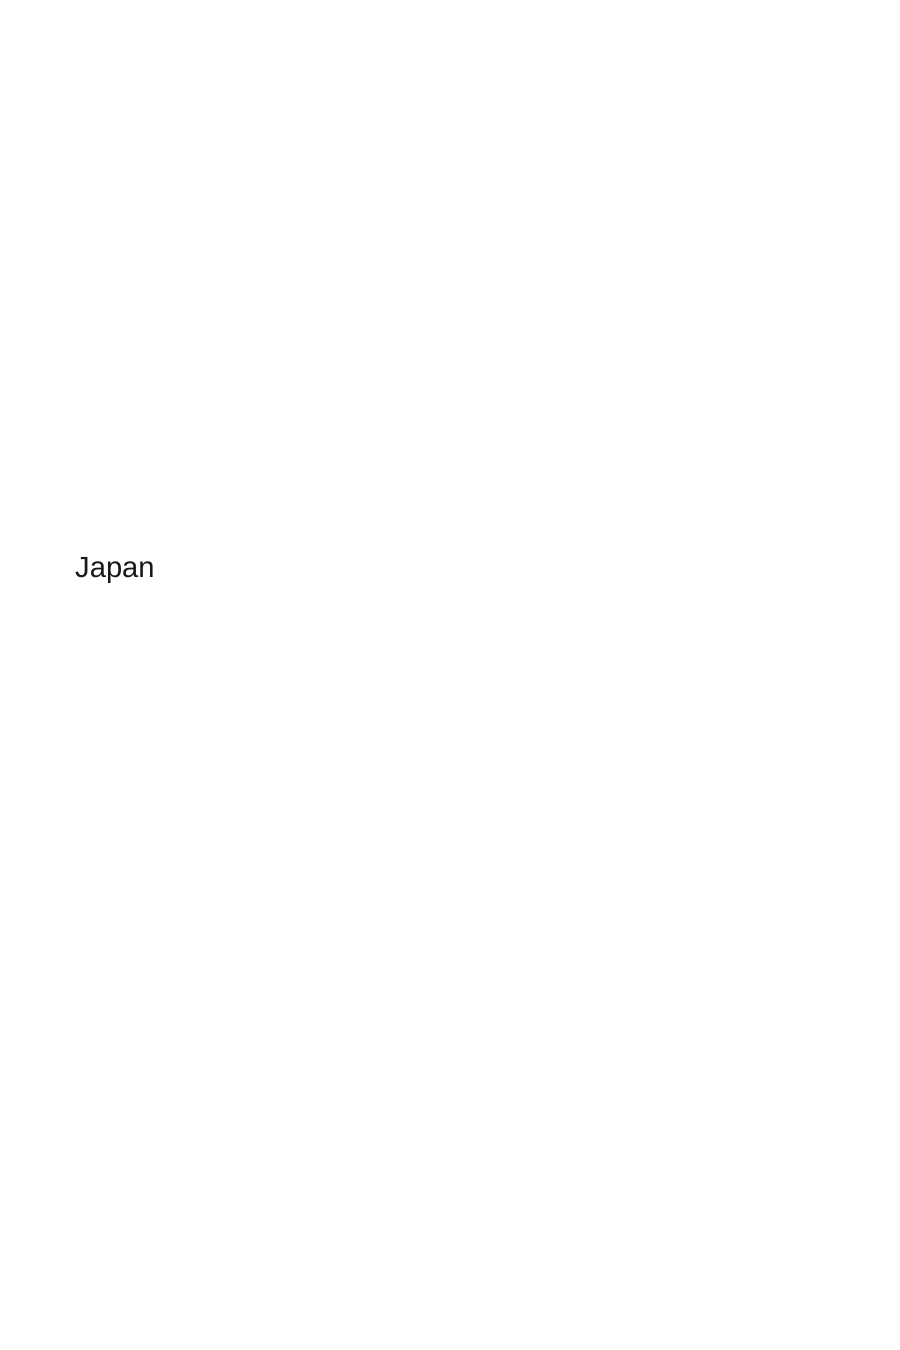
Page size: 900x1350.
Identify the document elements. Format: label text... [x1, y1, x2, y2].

text Japan [75, 550, 825, 584]
